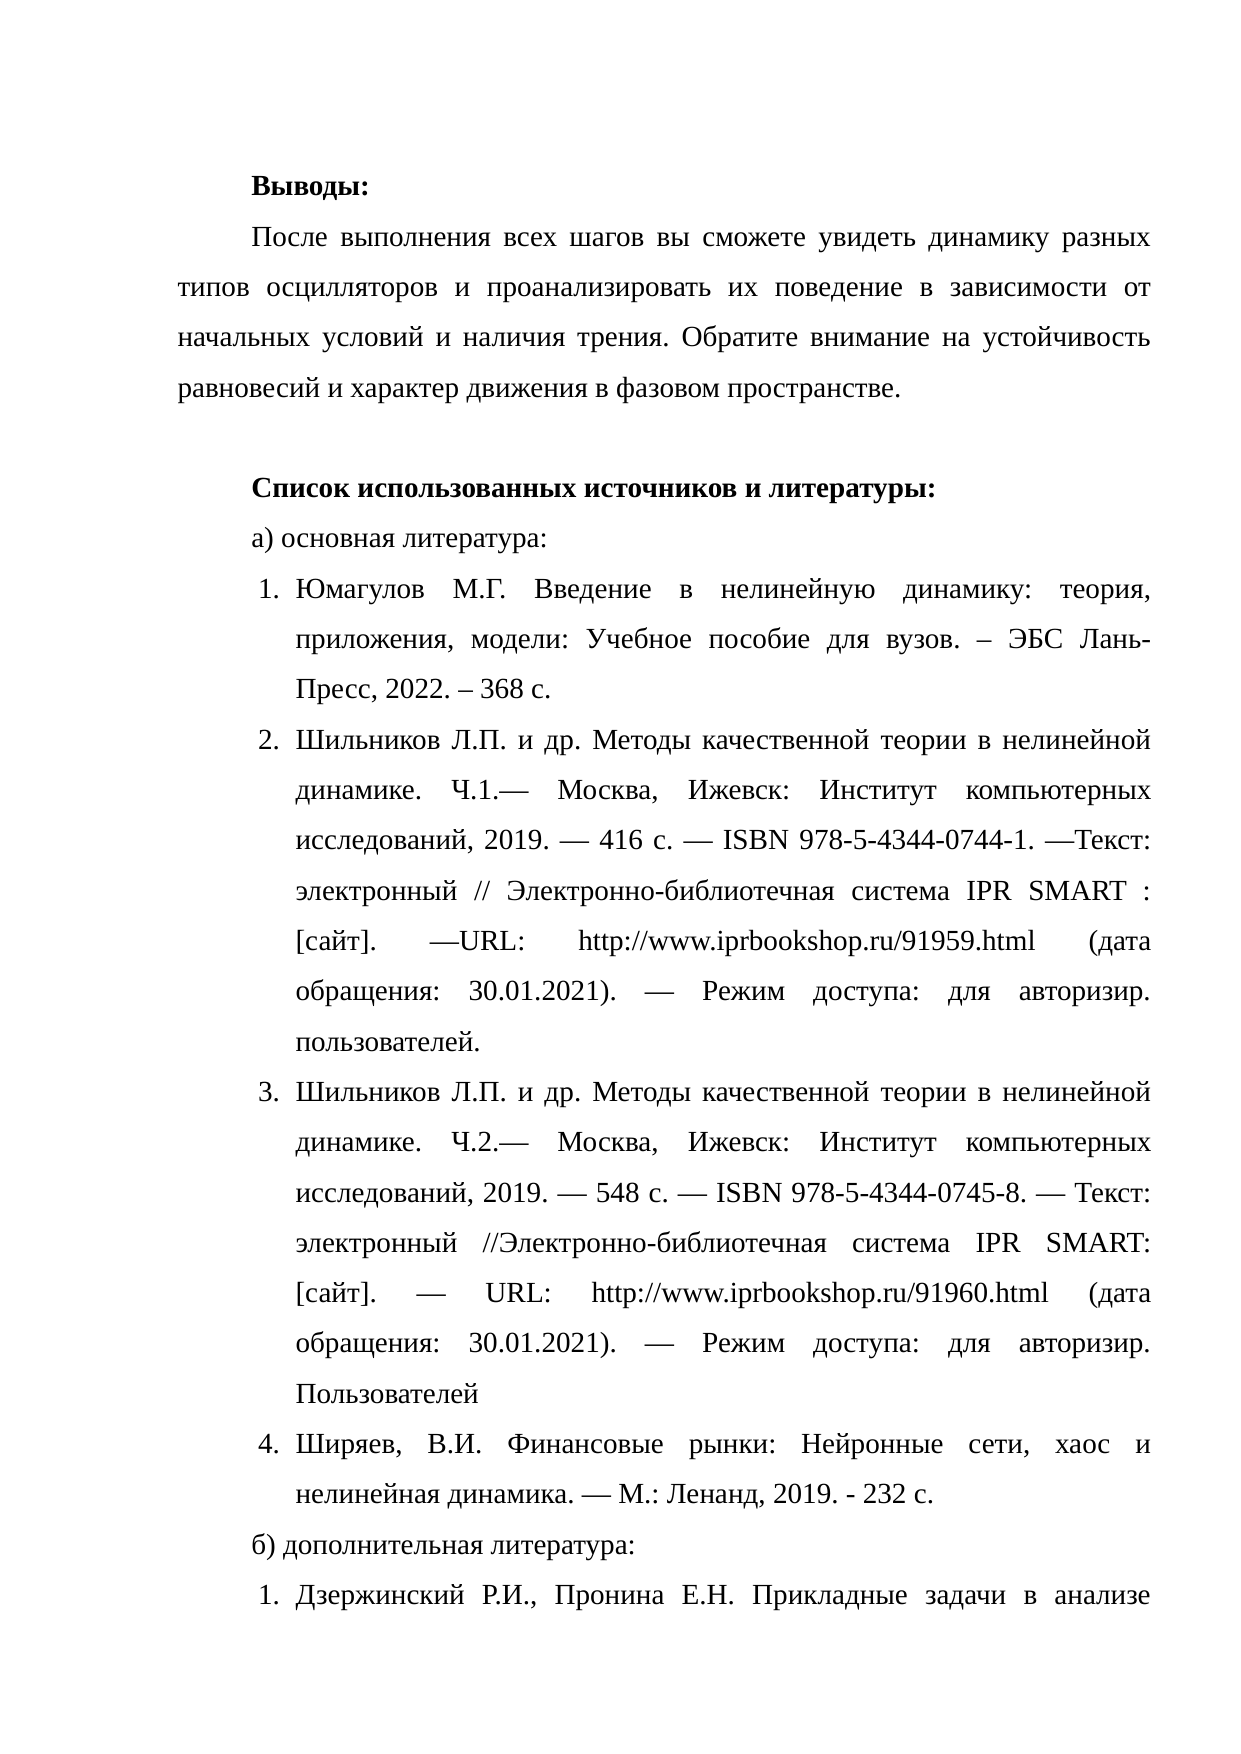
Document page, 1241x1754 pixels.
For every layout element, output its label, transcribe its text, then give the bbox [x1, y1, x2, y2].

list Юмагулов М.Г. Введение в нелинейную динамику: теория, приложения, модели: Учебное пособие для вузов. – ЭБС Лань-Пресс, 2022. – 368 с. [258, 571, 1152, 705]
text Выводы: [177, 168, 1152, 202]
list Ширяев, В.И. Финансовые рынки: Нейронные сети, хаос и нелинейная динамика. — М.: Ленанд, 2019. - 232 c. [258, 1426, 1152, 1510]
list Шильников Л.П. и др. Методы качественной теории в нелинейной динамике. Ч.1.— Москва, Ижевск: Институт компьютерных исследований, 2019. — 416 c. — ISBN 978-5-4344-0744-1. —Текст: электронный // Электронно-библиотечная система IPR SMART : [сайт]. —URL: http://www.iprbookshop.ru/91959.html (дата обращения: 30.01.2021). — Режим доступа: для авторизир. пользователей. [258, 722, 1152, 1057]
text б) дополнительная литература: [177, 1527, 1152, 1560]
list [258, 1577, 1152, 1611]
text Список использованных источников и литературы: [177, 470, 1152, 504]
list Шильников Л.П. и др. Методы качественной теории в нелинейной динамике. Ч.2.— Москва, Ижевск: Институт компьютерных исследований, 2019. — 548 c. — ISBN 978-5-4344-0745-8. — Текст: электронный //Электронно-библиотечная система IPR SMART: [сайт]. — URL: http://www.iprbookshop.ru/91960.html (дата обращения: 30.01.2021). — Режим доступа: для авторизир. Пользователей [258, 1074, 1152, 1409]
text а) основная литература: [177, 521, 1152, 554]
text После выполнения всех шагов вы сможете увидеть динамику разных типов осцилляторов и проанализировать их поведение в зависимости от начальных условий и наличия трения. Обратите внимание на устойчивость равновесий и характер движения в фазовом пространстве. [177, 219, 1152, 403]
